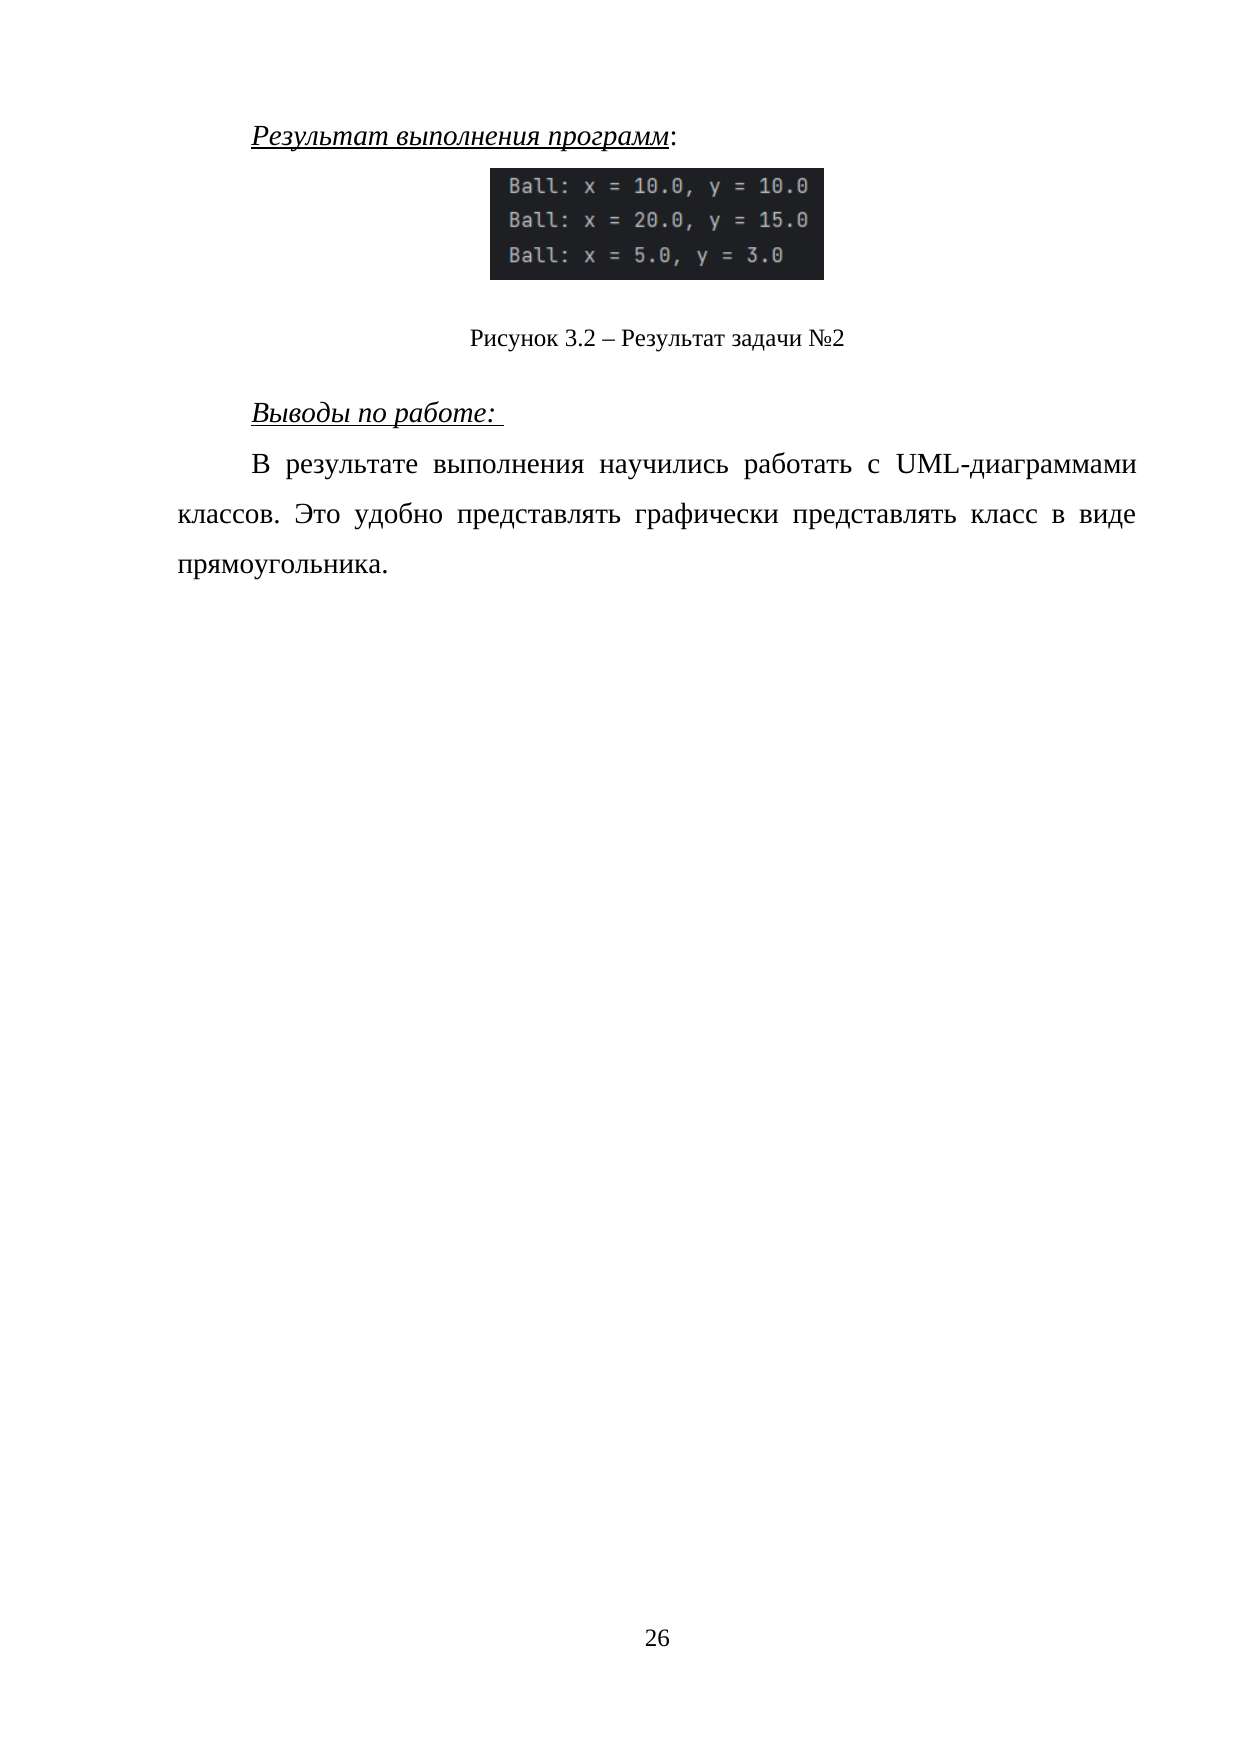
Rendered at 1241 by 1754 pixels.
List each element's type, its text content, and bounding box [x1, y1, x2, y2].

text Результат выполнения программ: [177, 118, 1137, 152]
picture [490, 168, 824, 280]
text Выводы по работе: [177, 396, 1137, 429]
text Рисунок 3.2 – Результат задачи №2 [177, 323, 1137, 352]
text В результате выполнения научились работать с UML-диаграммами классов. Это удобно представлять графически представлять класс в виде прямоугольника. [177, 446, 1137, 580]
